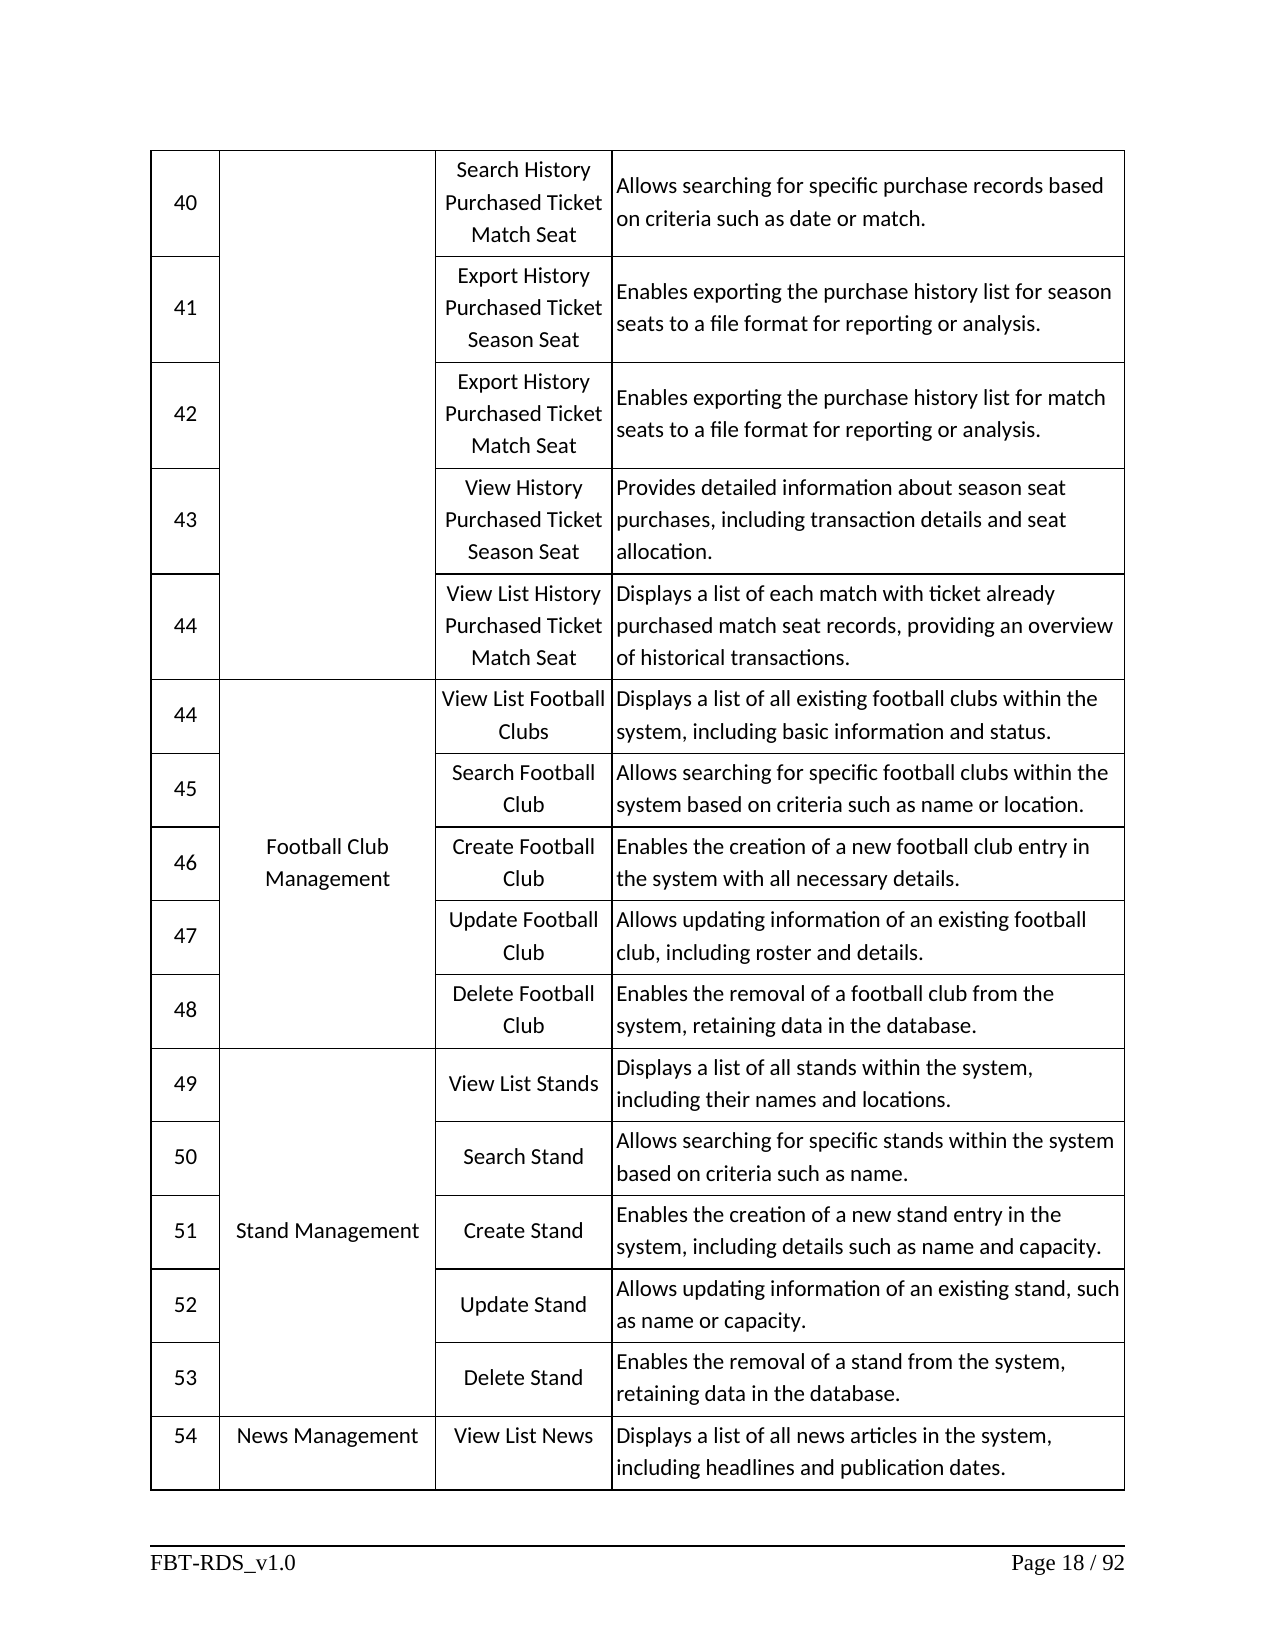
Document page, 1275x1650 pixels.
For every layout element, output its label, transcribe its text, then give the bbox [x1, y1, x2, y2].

table_cell Displays a list of all existing football clubs within the system, including basic information and status. [613, 680, 1124, 753]
table_cell Export History Purchased Ticket Match Seat [436, 363, 611, 467]
table_cell Update Football Club [436, 901, 611, 974]
table_cell Enables the removal of a football club from the system, retaining data in the database. [613, 975, 1124, 1047]
table_cell Allows updating information of an existing football club, including roster and details. [613, 901, 1124, 974]
table_cell View List Stands [436, 1049, 611, 1121]
table_cell 48 [152, 975, 219, 1047]
table_cell Create Stand [436, 1196, 611, 1268]
table_cell Create Football Club [436, 828, 611, 900]
table_cell Export History Purchased Ticket Season Seat [436, 257, 611, 362]
table_cell View List News [436, 1417, 611, 1489]
table_cell Stand Management [220, 1049, 435, 1416]
table_cell 42 [152, 363, 219, 467]
table_cell 47 [152, 901, 219, 974]
table_cell Update Stand [436, 1270, 611, 1342]
table_cell 43 [152, 469, 219, 573]
table_cell 45 [152, 754, 219, 826]
table_cell Displays a list of each match with ticket already purchased match seat records, providing an overview of historical transactions. [613, 575, 1124, 679]
table_cell Enables the creation of a new football club entry in the system with all necessary details. [613, 828, 1124, 900]
table_cell Enables exporting the purchase history list for match seats to a file format for reporting or analysis. [613, 363, 1124, 467]
table_cell 53 [152, 1343, 219, 1416]
table_cell Displays a list of all stands within the system, including their names and locations. [613, 1049, 1124, 1121]
table_cell Allows searching for specific football clubs within the system based on criteria such as name or location. [613, 754, 1124, 826]
table_cell Allows updating information of an existing stand, such as name or capacity. [613, 1270, 1124, 1342]
table_cell Displays a list of all news articles in the system, including headlines and publication dates. [613, 1417, 1124, 1489]
table_cell 44 [152, 680, 219, 753]
table_cell 52 [152, 1270, 219, 1342]
table_cell Search History Purchased Ticket Match Seat [436, 151, 611, 256]
table_cell 41 [152, 257, 219, 362]
table_cell View List Football Clubs [436, 680, 611, 753]
table_cell Search Football Club [436, 754, 611, 826]
table_cell News Management [220, 1417, 435, 1489]
table_cell View List History Purchased Ticket Match Seat [436, 575, 611, 679]
table_cell Allows searching for specific purchase records based on criteria such as date or match. [613, 151, 1124, 256]
table_cell Football Club Management [220, 680, 435, 1047]
table_cell Enables the removal of a stand from the system, retaining data in the database. [613, 1343, 1124, 1416]
table_cell 49 [152, 1049, 219, 1121]
table_cell Enables the creation of a new stand entry in the system, including details such as name and capacity. [613, 1196, 1124, 1268]
table_cell Enables exporting the purchase history list for season seats to a file format for reporting or analysis. [613, 257, 1124, 362]
table_cell Delete Stand [436, 1343, 611, 1416]
table_cell Allows searching for specific stands within the system based on criteria such as name. [613, 1122, 1124, 1195]
table_cell 54 [152, 1417, 219, 1489]
table_cell Provides detailed information about season seat purchases, including transaction details and seat allocation. [613, 469, 1124, 573]
table_cell View History Purchased Ticket Season Seat [436, 469, 611, 573]
table_cell 44 [152, 575, 219, 679]
table_cell 50 [152, 1122, 219, 1195]
table_cell 51 [152, 1196, 219, 1268]
table_cell Search Stand [436, 1122, 611, 1195]
table_cell Delete Football Club [436, 975, 611, 1047]
table_cell 46 [152, 828, 219, 900]
table_cell 40 [152, 151, 219, 256]
